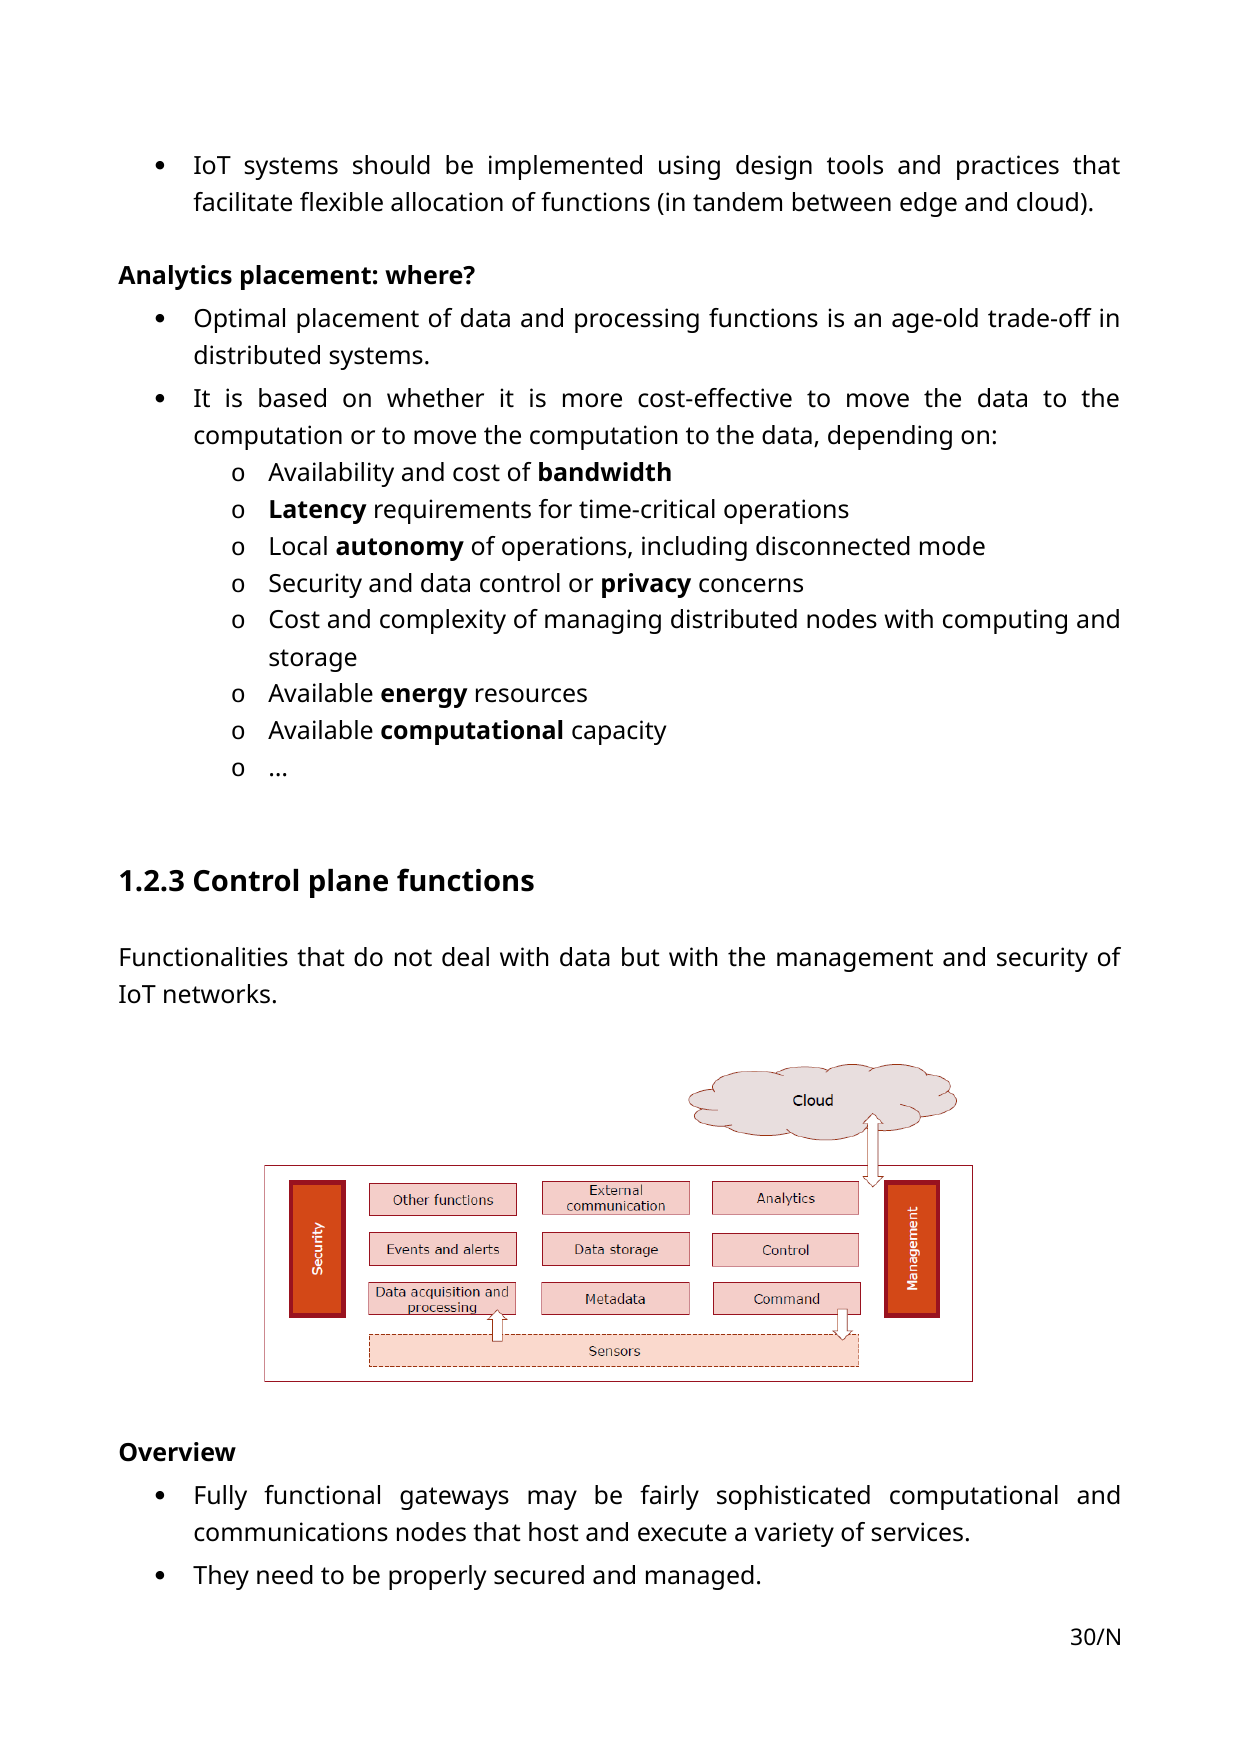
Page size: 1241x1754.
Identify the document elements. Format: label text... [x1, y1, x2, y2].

list Latency requirements for time-critical operations [231, 491, 1122, 526]
list … [231, 750, 1122, 784]
list It is based on whether it is more cost-effective to move the data to the computation or to move the computation to the data, depending on: [156, 381, 1122, 452]
list Optimal placement of data and processing functions is an age-old trade-off in distributed systems. [156, 301, 1122, 372]
picture [251, 1050, 989, 1396]
list Local autonomy of operations, including disconnected mode [231, 528, 1122, 562]
text Analytics placement: where? [118, 258, 1122, 292]
list Fully functional gateways may be fairly sophisticated computational and communications nodes that host and execute a variety of services. [156, 1478, 1122, 1549]
list Availability and cost of bandwidth [231, 454, 1122, 488]
list Available energy resources [231, 676, 1122, 710]
list Security and data control or privacy concerns [231, 565, 1122, 599]
list IoT systems should be implemented using design tools and practices that facilitate flexible allocation of functions (in tandem between edge and cloud). [156, 148, 1122, 218]
list They need to be properly secured and managed. [156, 1558, 1122, 1592]
text Functionalities that do not deal with data but with the management and security of IoT networks. [118, 940, 1122, 1011]
list Available computational capacity [231, 713, 1122, 747]
text Overview [118, 1435, 1122, 1469]
list Cost and complexity of managing distributed nodes with computing and storage [231, 602, 1122, 673]
subtitle 1.2.3 Control plane functions [118, 860, 1122, 900]
